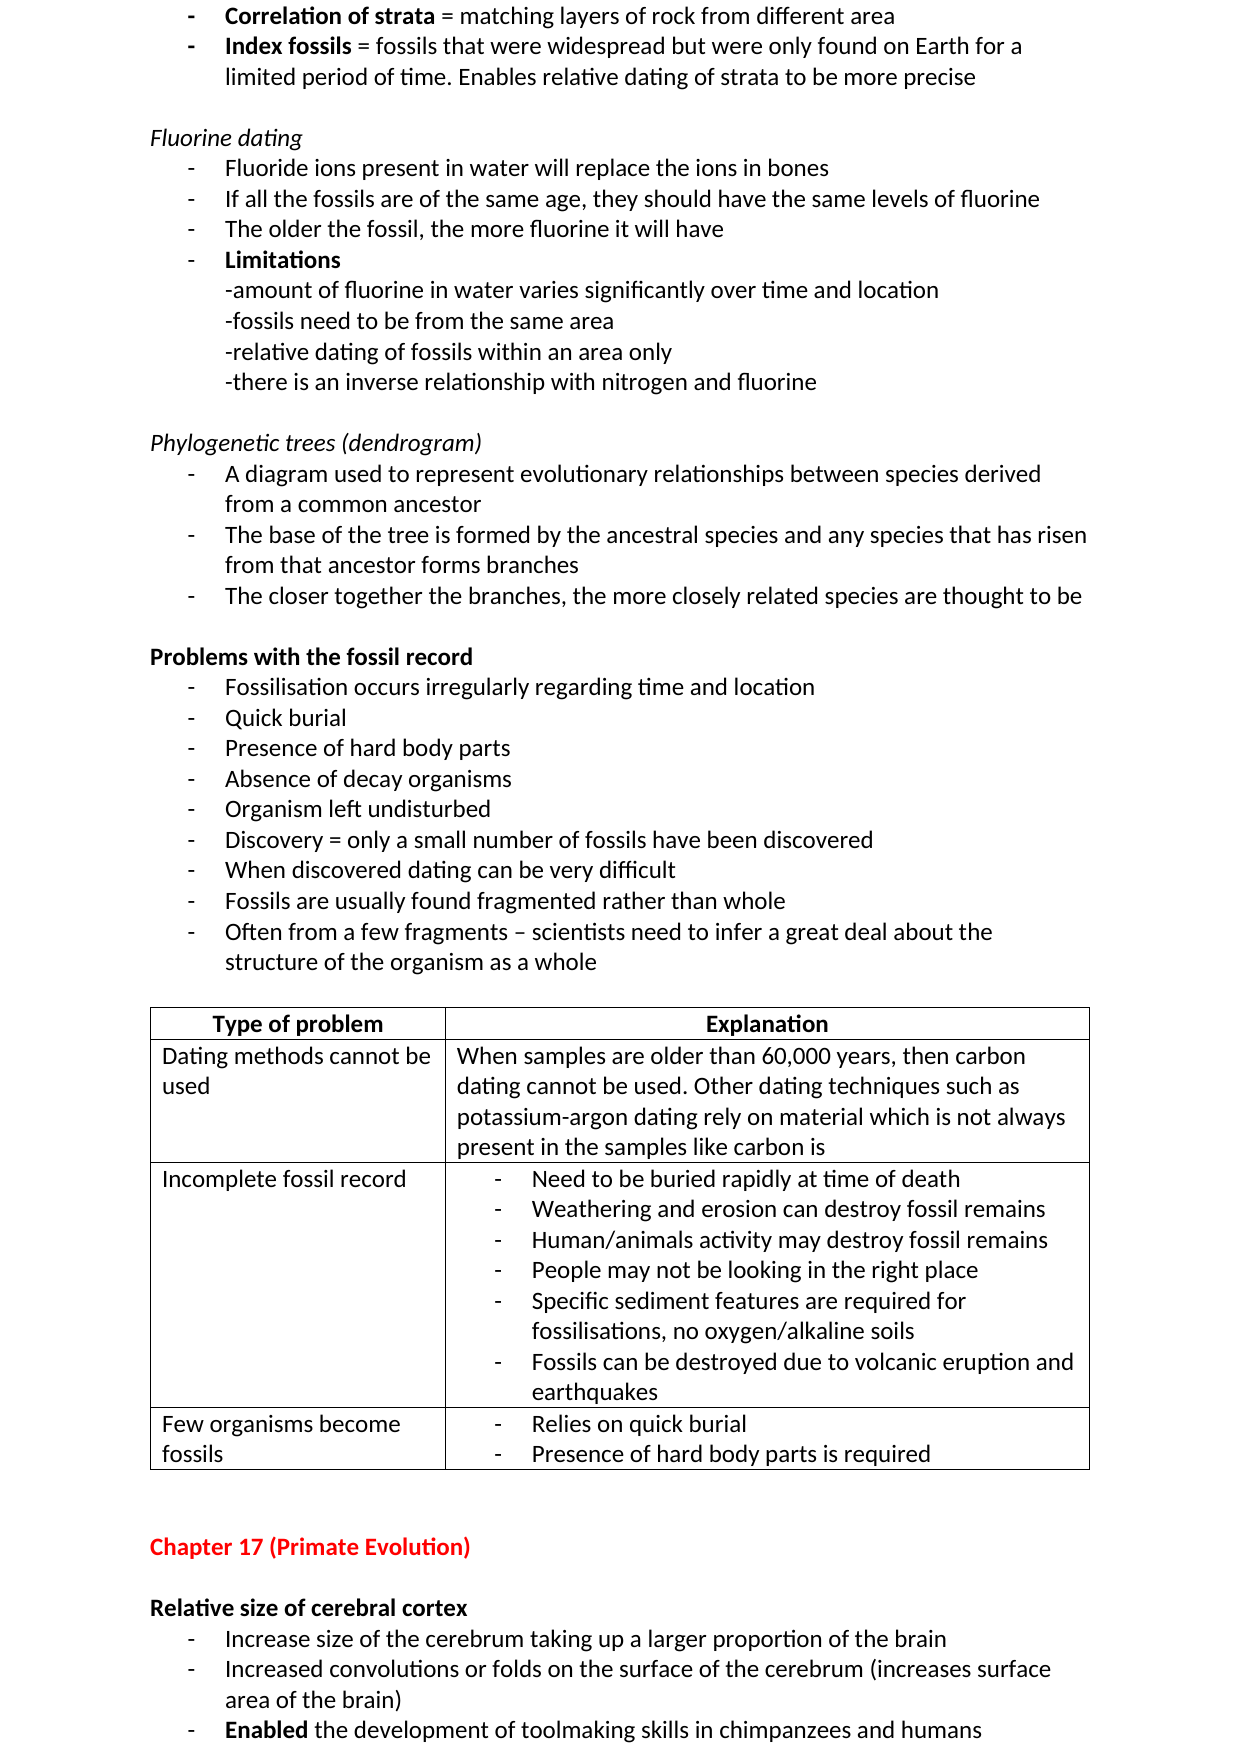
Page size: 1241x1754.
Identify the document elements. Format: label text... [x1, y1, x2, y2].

list Fossilisation occurs irregularly regarding time and location [187, 671, 1090, 702]
list Presence of hard body parts [187, 732, 1090, 763]
text -amount of fluorine in water varies significantly over time and location [225, 275, 1090, 305]
list The older the fossil, the more fluorine it will have [187, 214, 1090, 244]
list Limitations [187, 244, 1090, 275]
text Relative size of cerebral cortex [150, 1592, 1090, 1623]
list A diagram used to represent evolutionary relationships between species derived from a common ancestor [187, 458, 1090, 519]
list Quick burial [187, 702, 1090, 732]
list Increase size of the cerebrum taking up a larger proportion of the brain [187, 1623, 1090, 1653]
table_cell Relies on quick burial Presence of hard body parts is required [446, 1408, 1089, 1469]
text -there is an inverse relationship with nitrogen and fluorine [225, 366, 1090, 397]
list The closer together the branches, the more closely related species are thought to be [187, 580, 1090, 610]
list Index fossils = fossils that were widespread but were only found on Earth for a limited period of time. Enables relative dating of strata to be more precise [187, 31, 1090, 92]
table_cell Need to be buried rapidly at time of death Weathering and erosion can destroy fossil remains Human/animals activity may destroy fossil remains People may not be looking in the right place Specific sediment features are required for fossilisations, no oxygen/alkaline soils Fossils can be destroyed due to volcanic eruption and earthquakes [446, 1163, 1089, 1407]
list The base of the tree is formed by the ancestral species and any species that has risen from that ancestor forms branches [187, 519, 1090, 580]
list Enabled the development of toolmaking skills in chimpanzees and humans [187, 1714, 1090, 1745]
list Increased convolutions or folds on the surface of the cerebrum (increases surface area of the brain) [187, 1653, 1090, 1714]
text Phylogenetic trees (dendrogram) [150, 427, 1090, 458]
text Chapter 17 (Primate Evolution) [150, 1531, 1090, 1562]
table_cell When samples are older than 60,000 years, then carbon dating cannot be used. Other dating techniques such as potassium-argon dating rely on material which is not always present in the samples like carbon is [446, 1040, 1089, 1162]
text Problems with the fossil record [150, 641, 1090, 671]
list Fluoride ions present in water will replace the ions in bones [187, 153, 1090, 183]
list Organism left undisturbed [187, 793, 1090, 824]
list When discovered dating can be very difficult [187, 854, 1090, 885]
list Discovery = only a small number of fossils have been discovered [187, 824, 1090, 854]
list Often from a few fragments – scientists need to infer a great deal about the structure of the organism as a whole [187, 916, 1090, 977]
text -relative dating of fossils within an area only [225, 336, 1090, 366]
table_header Type of problem [151, 1008, 445, 1039]
text Fluorine dating [150, 122, 1090, 153]
table_cell Incomplete fossil record [151, 1163, 445, 1407]
list Absence of decay organisms [187, 763, 1090, 793]
list Correlation of strata = matching layers of rock from different area [187, 0, 1090, 31]
table_header Explanation [446, 1008, 1089, 1039]
table_cell Few organisms become fossils [151, 1408, 445, 1469]
table_cell Dating methods cannot be used [151, 1040, 445, 1162]
text -fossils need to be from the same area [225, 305, 1090, 336]
list If all the fossils are of the same age, they should have the same levels of fluorine [187, 183, 1090, 214]
list Fossils are usually found fragmented rather than whole [187, 885, 1090, 916]
